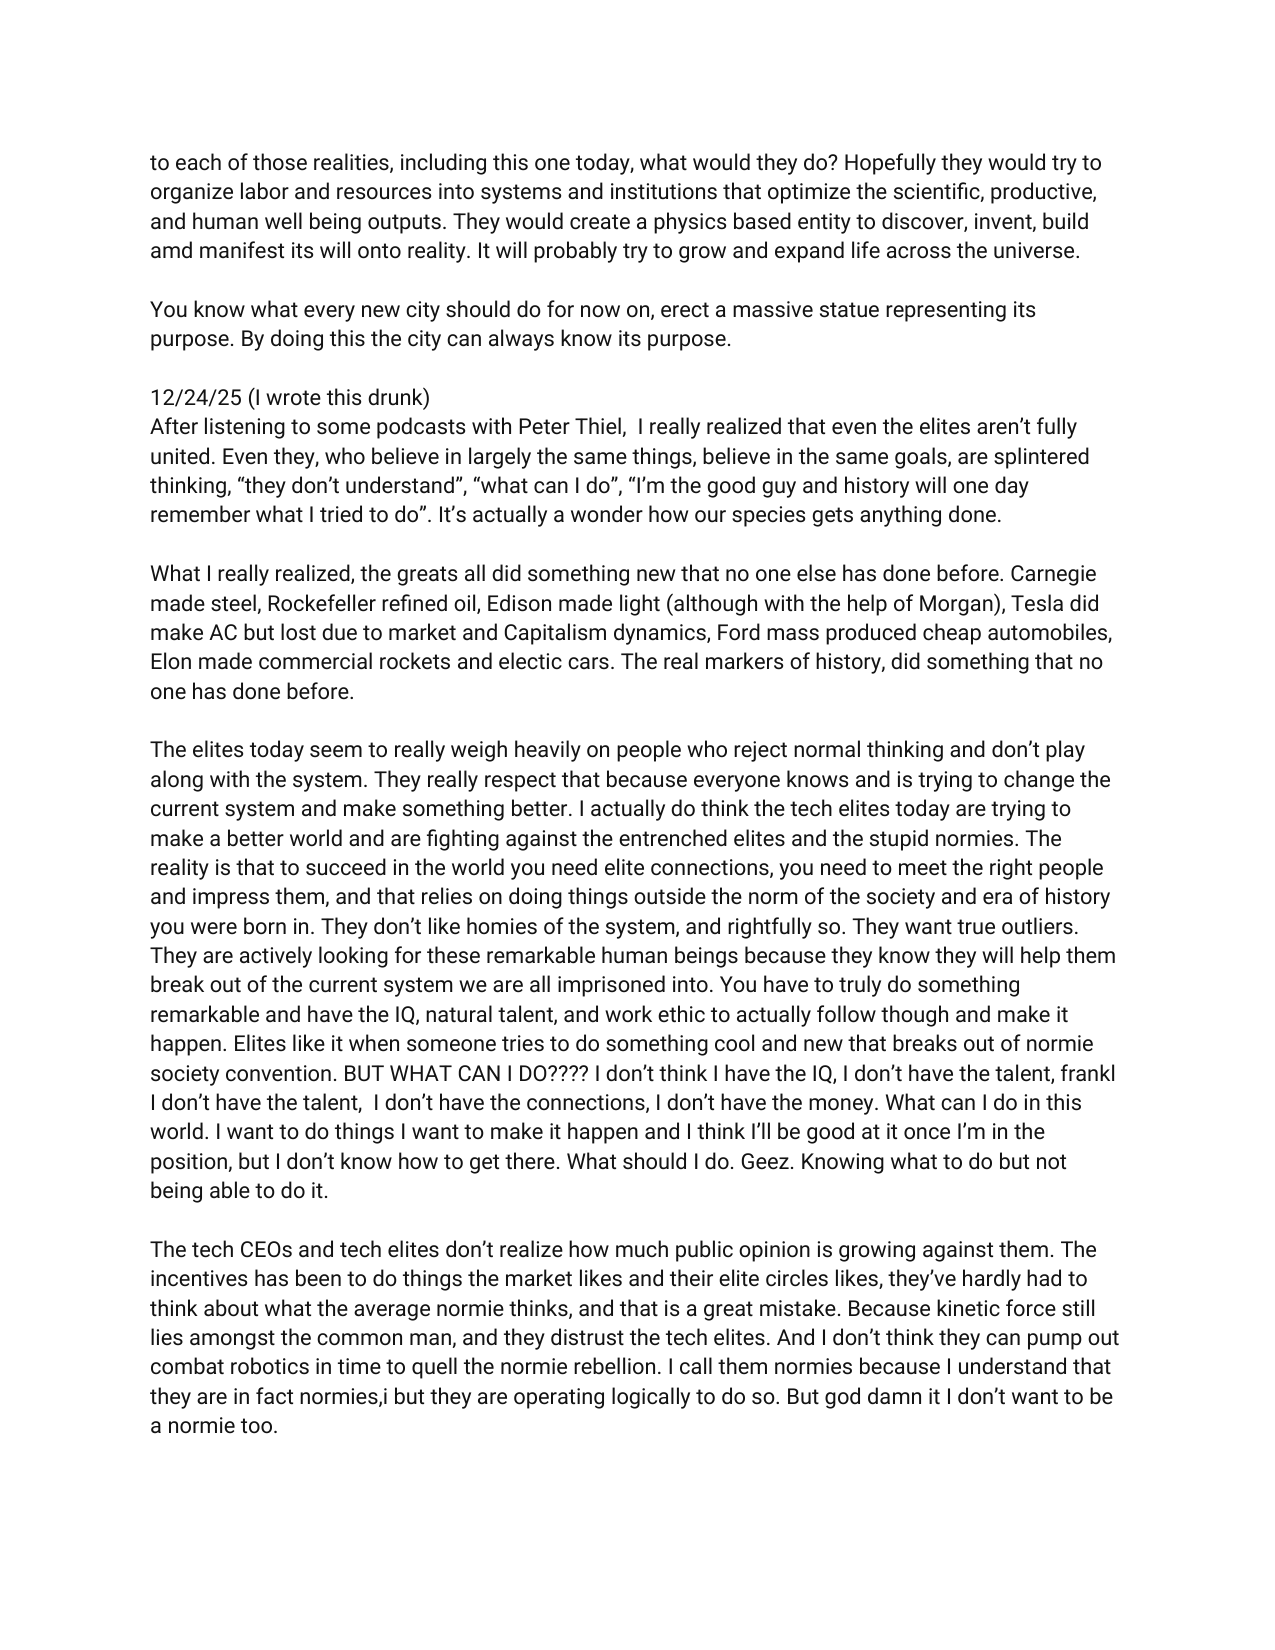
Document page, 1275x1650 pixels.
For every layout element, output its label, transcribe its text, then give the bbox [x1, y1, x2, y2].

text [150, 150, 1125, 264]
text What I really realized, the greats all did something new that no one else has done before. Carnegie made steel, Rockefeller refined oil, Edison made light (although with the help of Morgan), Tesla did make AC but lost due to market and Capitalism dynamics, Ford mass produced cheap automobiles, Elon made commercial rockets and electic cars. The real markers of history, did something that no one has done before. [150, 561, 1125, 704]
text The tech CEOs and tech elites don’t realize how much public opinion is growing against them. The incentives has been to do things the market likes and their elite circles likes, they’ve hardly had to think about what the average normie thinks, and that is a great mistake. Because kinetic force still lies amongst the common man, and they distrust the tech elites. And I don’t think they can pump out combat robotics in time to quell the normie rebellion. I call them normies because I understand that they are in fact normies,i but they are operating logically to do so. But god damn it I don’t want to be a normie too. [150, 1237, 1125, 1439]
text 12/24/25 (I wrote this drunk) [150, 385, 1125, 411]
text After listening to some podcasts with Peter Thiel, I really realized that even the elites aren’t fully united. Even they, who believe in largely the same things, believe in the same goals, are splintered thinking, “they don’t understand”, “what can I do”, “I’m the good guy and history will one day remember what I tried to do”. It’s actually a wonder how our species gets anything done. [150, 414, 1125, 528]
text The elites today seem to really weigh heavily on people who reject normal thinking and don’t play along with the system. They really respect that because everyone knows and is trying to change the current system and make something better. I actually do think the tech elites today are trying to make a better world and are fighting against the entrenched elites and the stupid normies. The reality is that to succeed in the world you need elite connections, you need to meet the right people and impress them, and that relies on doing things outside the norm of the society and era of history you were born in. They don’t like homies of the system, and rightfully so. They want true outliers. They are actively looking for these remarkable human beings because they know they will help them break out of the current system we are all imprisoned into. You have to truly do something remarkable and have the IQ, natural talent, and work ethic to actually follow though and make it happen. Elites like it when someone tries to do something cool and new that breaks out of normie society convention. BUT WHAT CAN I DO???? I don’t think I have the IQ, I don’t have the talent, frankl I don’t have the talent, I don’t have the connections, I don’t have the money. What can I do in this world. I want to do things I want to make it happen and I think I’ll be good at it once I’m in the position, but I don’t know how to get there. What should I do. Geez. Knowing what to do but not being able to do it. [150, 737, 1125, 1204]
text You know what every new city should do for now on, erect a massive statue representing its purpose. By doing this the city can always know its purpose. [150, 297, 1125, 352]
